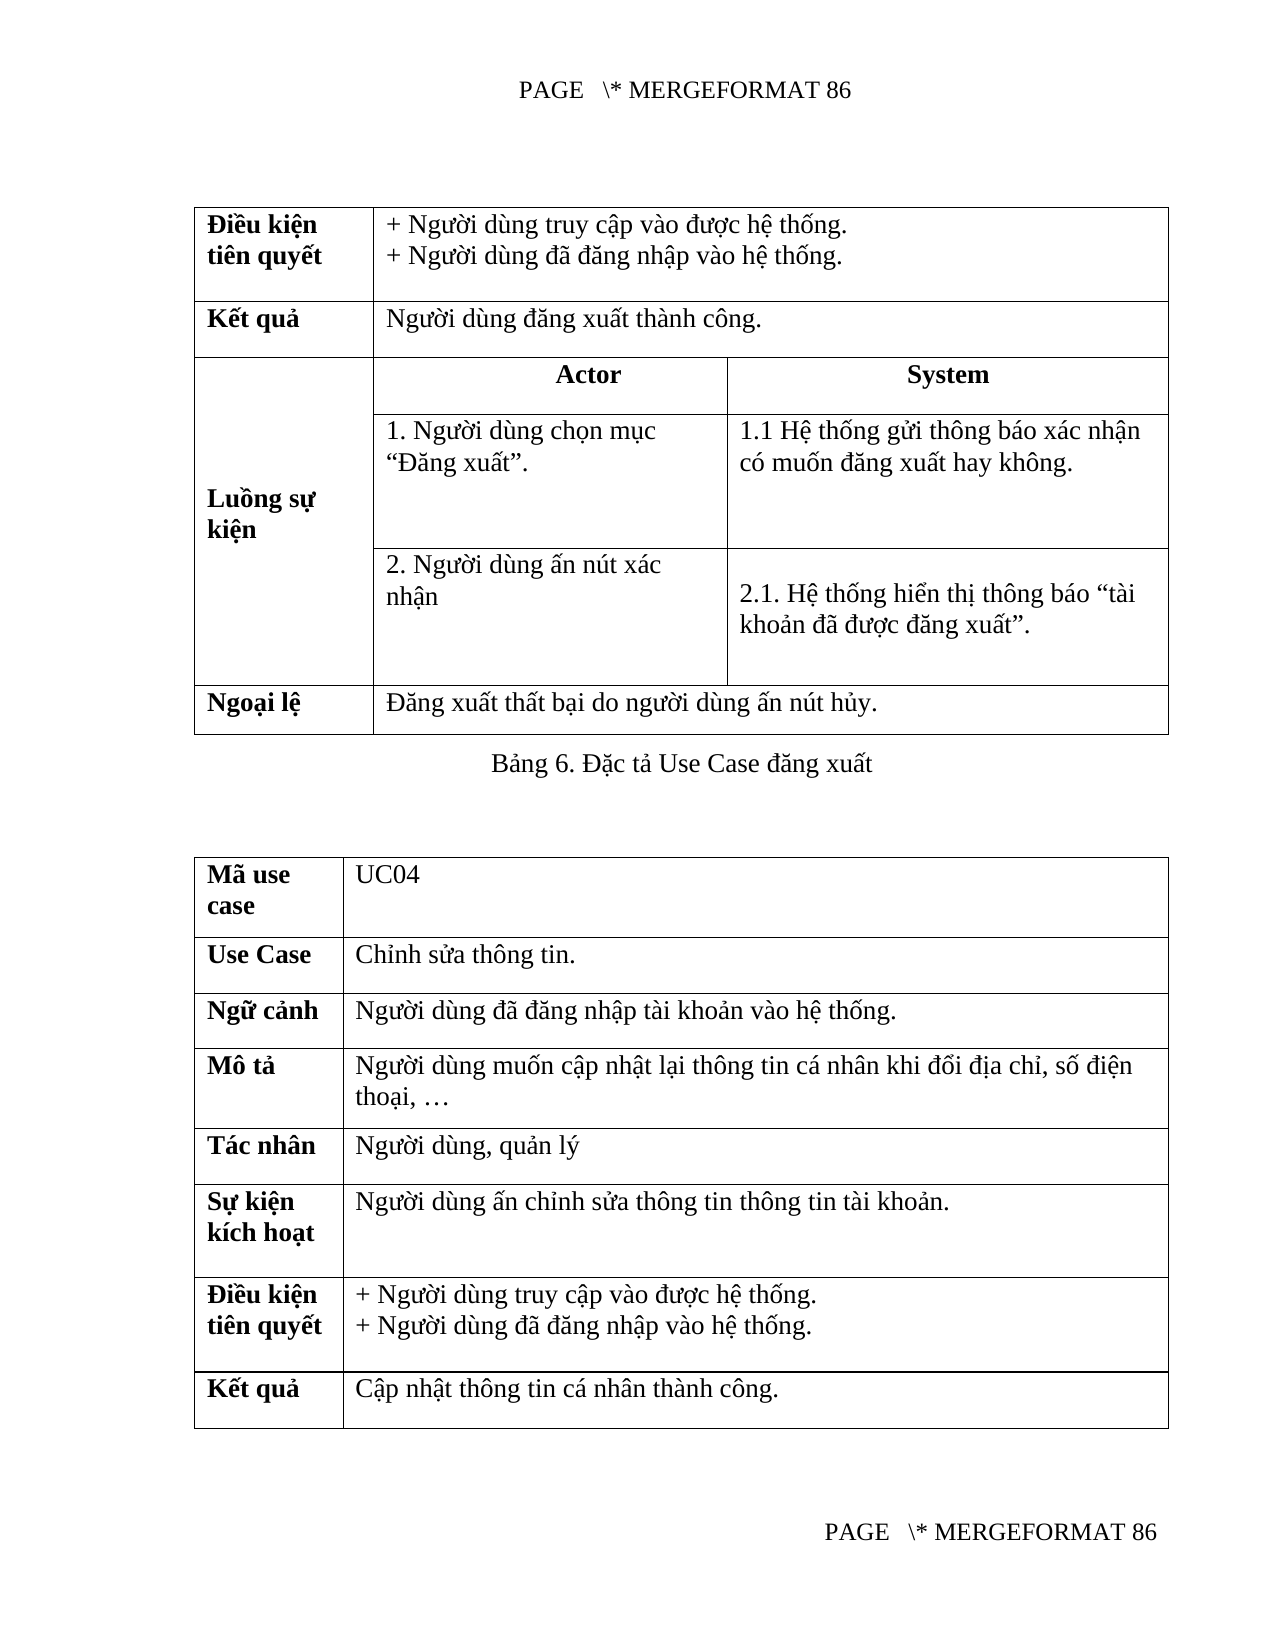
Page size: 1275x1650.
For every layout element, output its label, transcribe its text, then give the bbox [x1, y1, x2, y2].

table_cell Người dùng muốn cập nhật lại thông tin cá nhân khi đổi địa chỉ, số điện thoại, … [344, 1049, 1168, 1128]
table_cell Use Case [195, 938, 343, 993]
table_cell Chỉnh sửa thông tin. [344, 938, 1168, 993]
table_cell Điều kiện tiên quyết [195, 1278, 343, 1371]
table_cell Người dùng đăng xuất thành công. [374, 302, 1168, 357]
table_cell + Người dùng truy cập vào được hệ thống. + Người dùng đã đăng nhập vào hệ thống. [344, 1278, 1168, 1371]
table_cell Ngữ cảnh [195, 994, 343, 1048]
table_cell Điều kiện tiên quyết [195, 208, 373, 301]
table_cell Actor [374, 358, 727, 413]
table_cell 2.1. Hệ thống hiển thị thông báo “tài khoản đã được đăng xuất”. [728, 549, 1168, 685]
table_cell Người dùng ấn chỉnh sửa thông tin thông tin tài khoản. [344, 1185, 1168, 1277]
table_cell + Người dùng truy cập vào được hệ thống. + Người dùng đã đăng nhập vào hệ thống. [374, 208, 1168, 301]
table_header Mã use case [195, 858, 343, 937]
table_cell System [728, 358, 1168, 413]
table_cell Đăng xuất thất bại do người dùng ấn nút hủy. [374, 686, 1168, 734]
text Bảng 6. Đặc tả Use Case đăng xuất [207, 747, 1157, 778]
table_cell Người dùng, quản lý [344, 1129, 1168, 1184]
table_cell Người dùng đã đăng nhập tài khoản vào hệ thống. [344, 994, 1168, 1048]
table_cell 1.1 Hệ thống gửi thông báo xác nhận có muốn đăng xuất hay không. [728, 415, 1168, 547]
table_cell Luồng sự kiện [195, 358, 373, 685]
table_cell Cập nhật thông tin cá nhân thành công. [344, 1373, 1168, 1428]
table_header UC04 [344, 858, 1168, 937]
table_cell 1. Người dùng chọn mục “Đăng xuất”. [374, 415, 727, 547]
table_cell Kết quả [195, 1373, 343, 1428]
table_cell Kết quả [195, 302, 373, 357]
table_cell Mô tả [195, 1049, 343, 1128]
table_cell Ngoại lệ [195, 686, 373, 734]
table_cell Tác nhân [195, 1129, 343, 1184]
table_cell 2. Người dùng ấn nút xác nhận [374, 549, 727, 685]
table_cell Sự kiện kích hoạt [195, 1185, 343, 1277]
